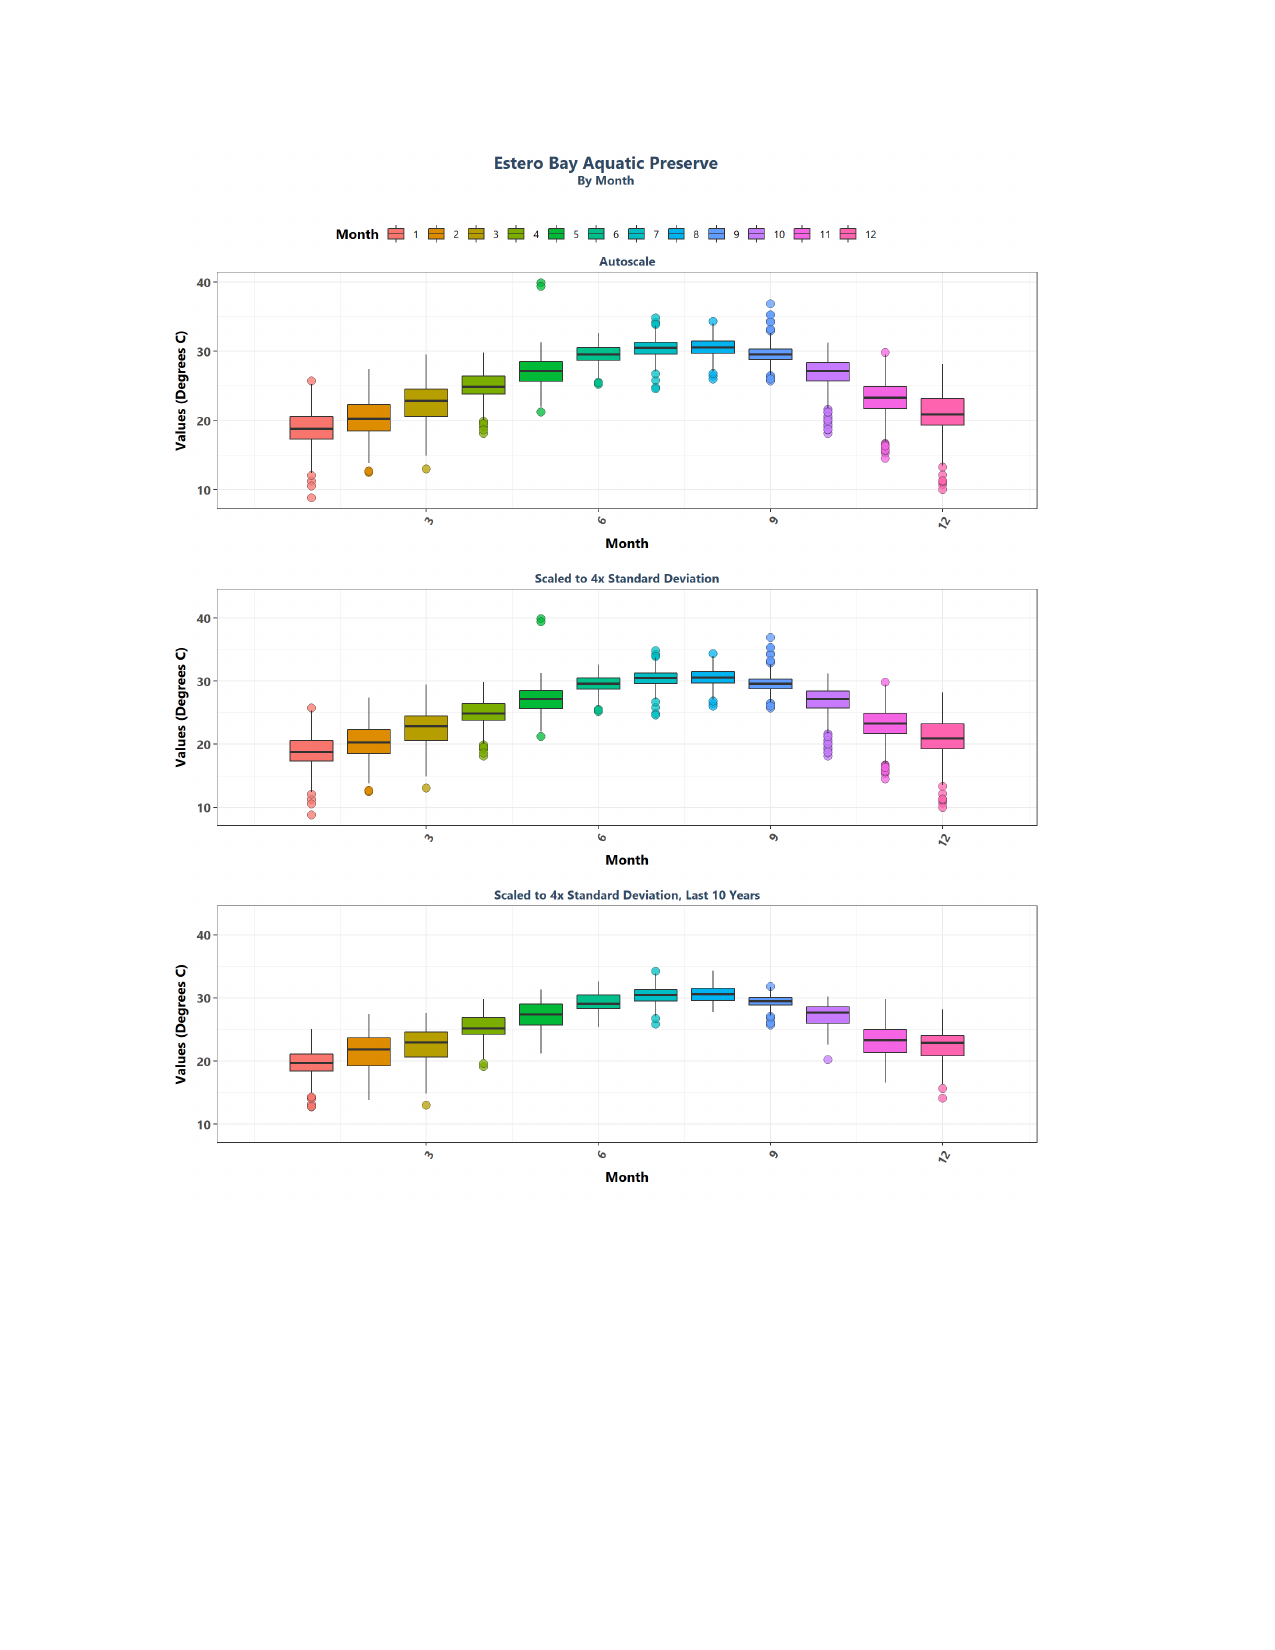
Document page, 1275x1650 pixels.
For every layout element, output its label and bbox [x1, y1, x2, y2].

picture [168, 150, 1044, 1200]
